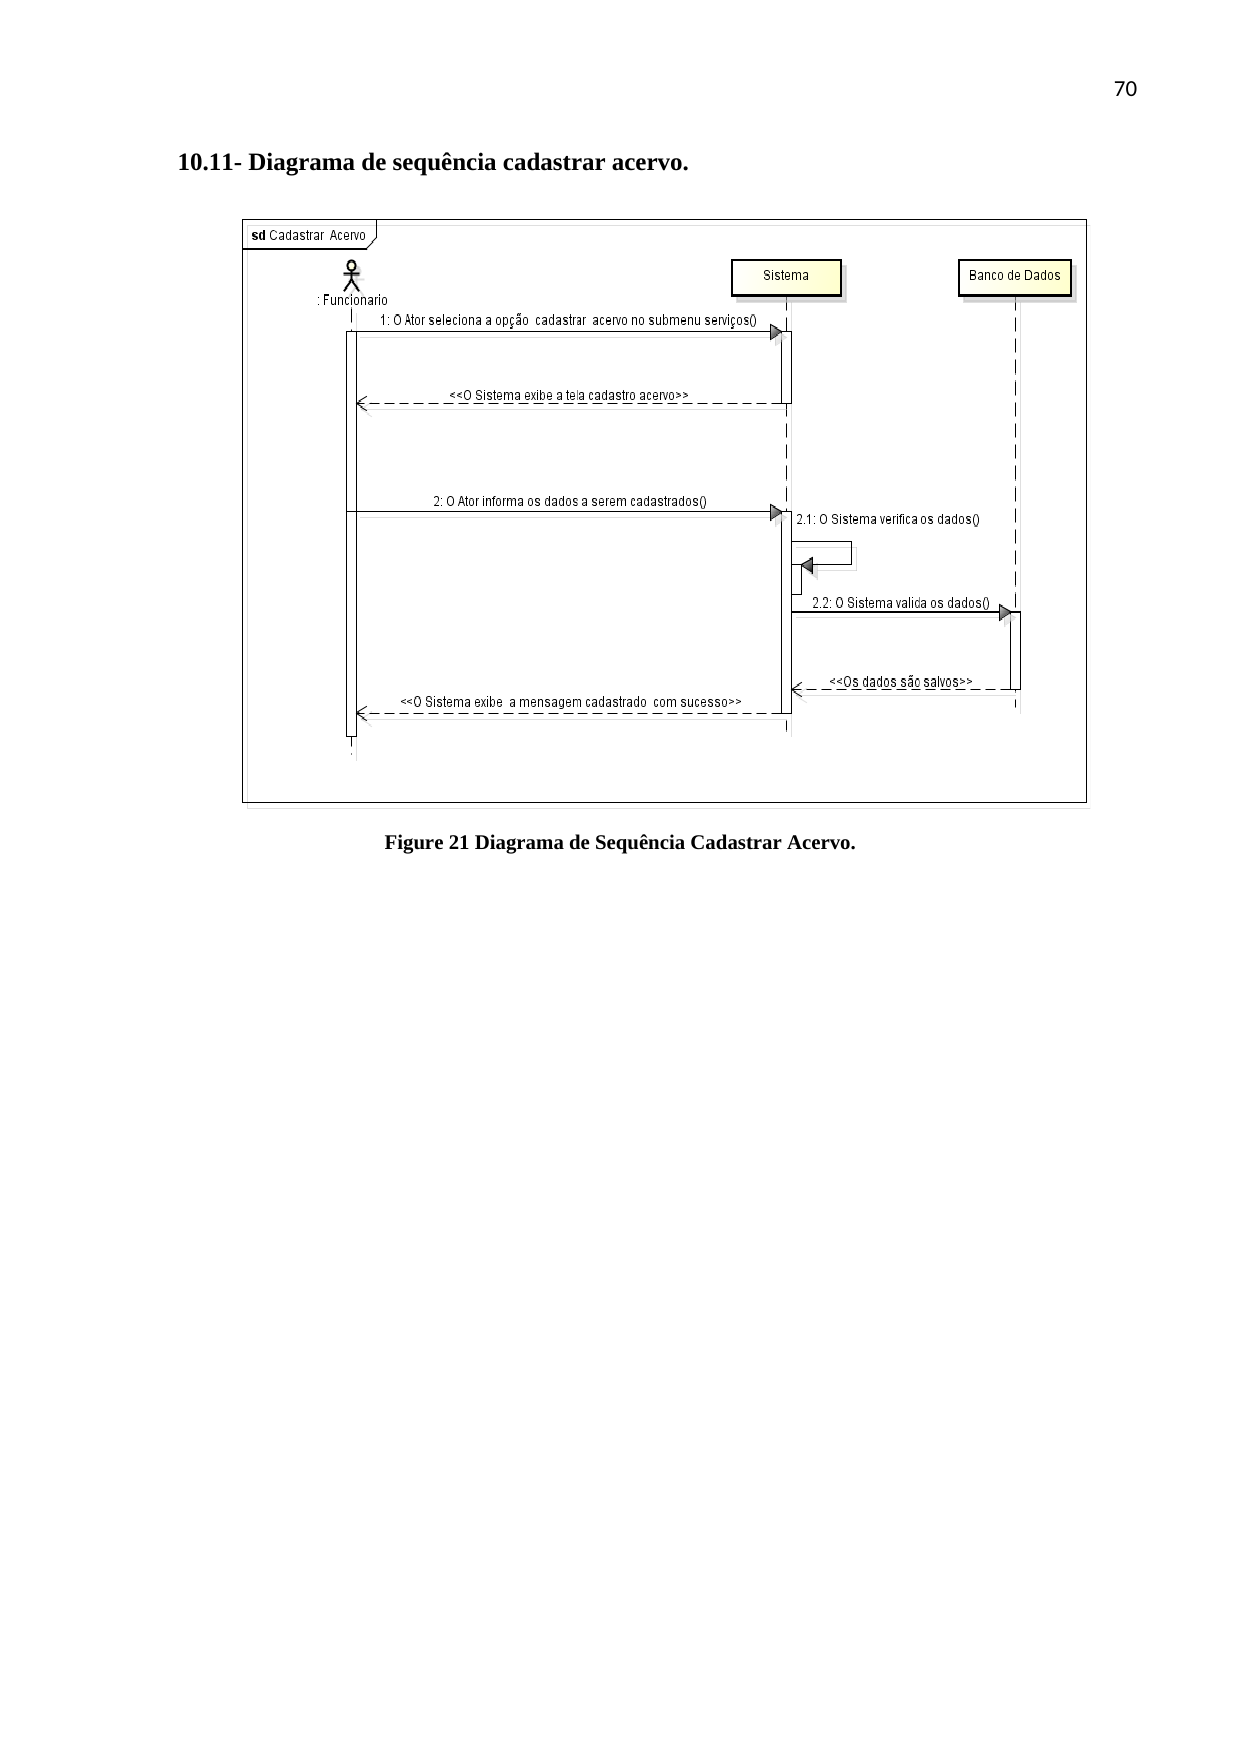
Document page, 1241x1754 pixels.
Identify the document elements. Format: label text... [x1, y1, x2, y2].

subtitle 10.11- Diagrama de sequência cadastrar acervo. [177, 148, 1064, 176]
text Figure 21 Diagrama de Sequência Cadastrar Acervo. [177, 830, 1063, 854]
picture [236, 216, 1091, 818]
